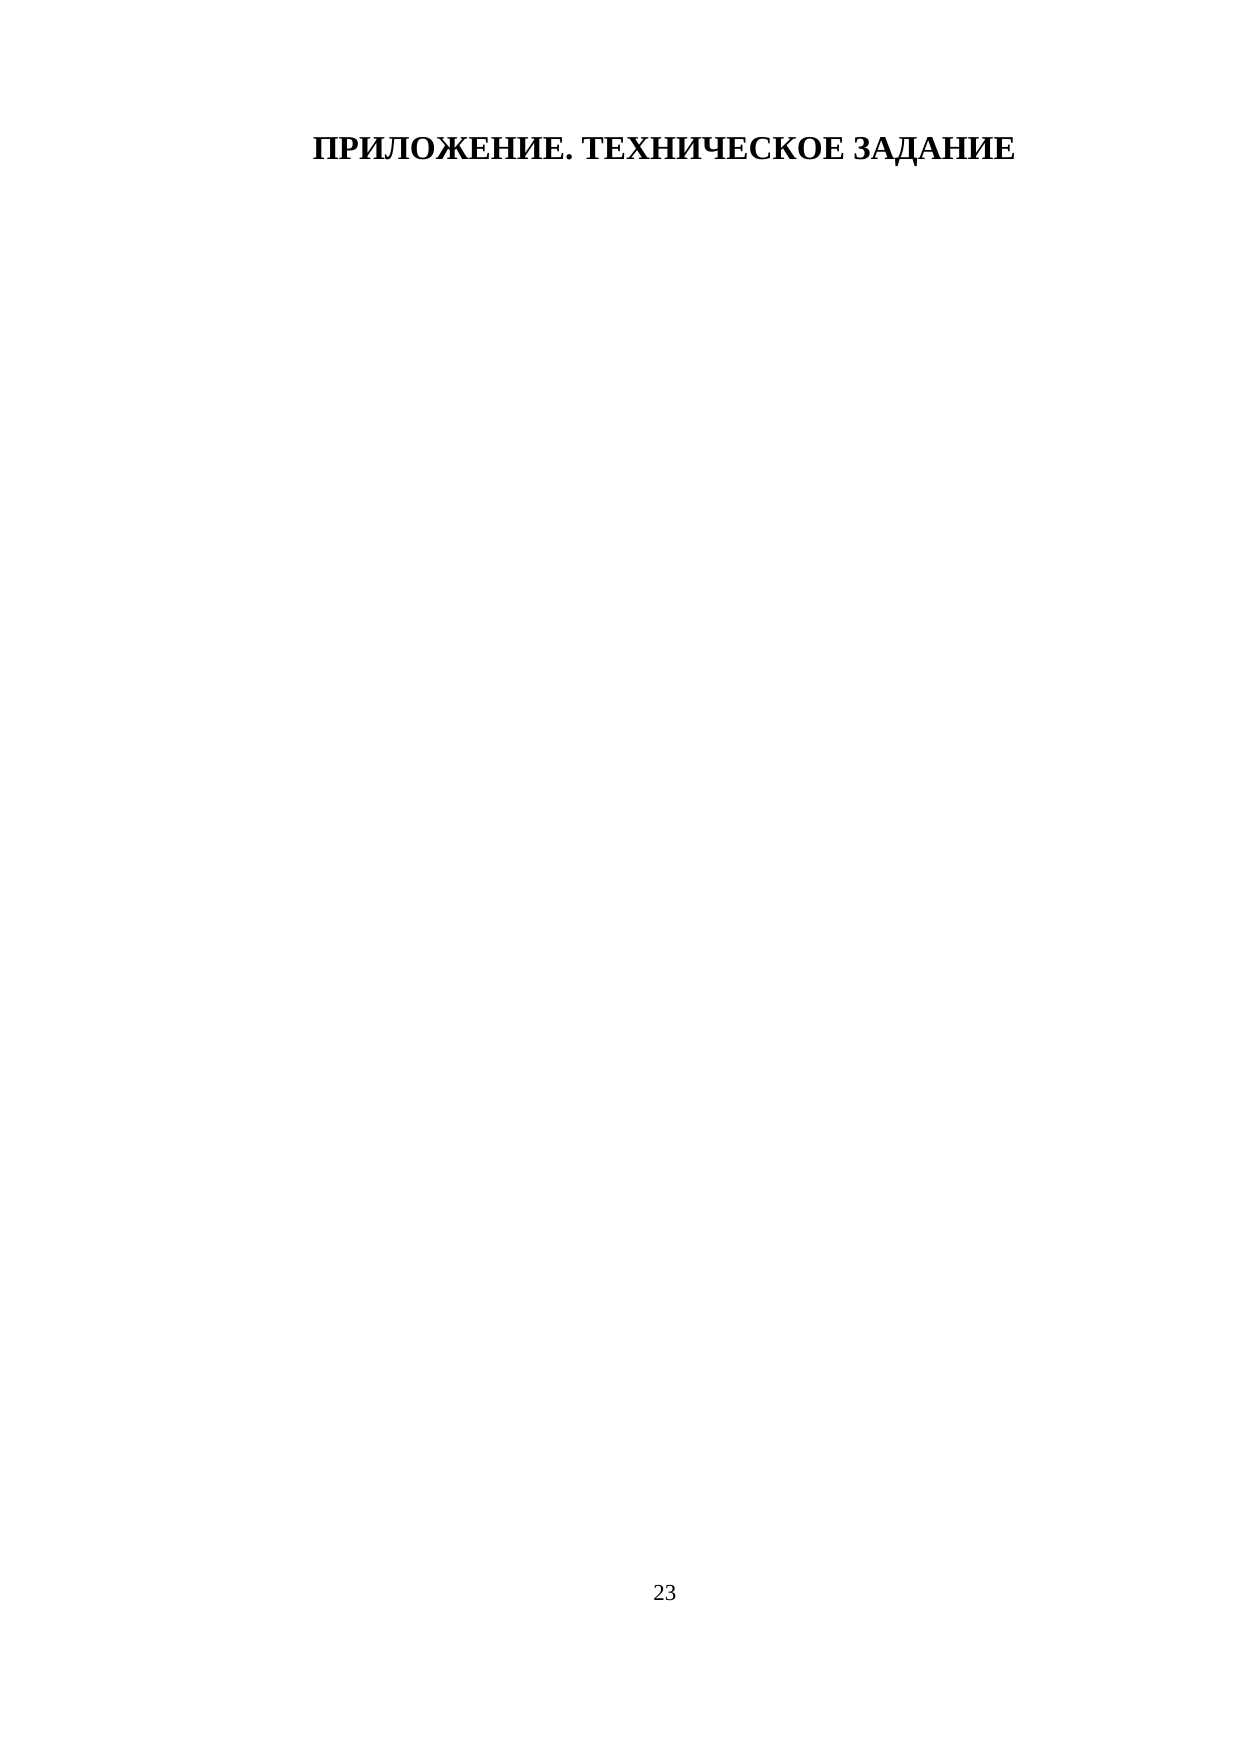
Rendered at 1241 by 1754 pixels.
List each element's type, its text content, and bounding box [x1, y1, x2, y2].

subtitle ПРИЛОЖЕНИЕ. ТЕХНИЧЕСКОЕ ЗАДАНИЕ [177, 128, 1152, 167]
